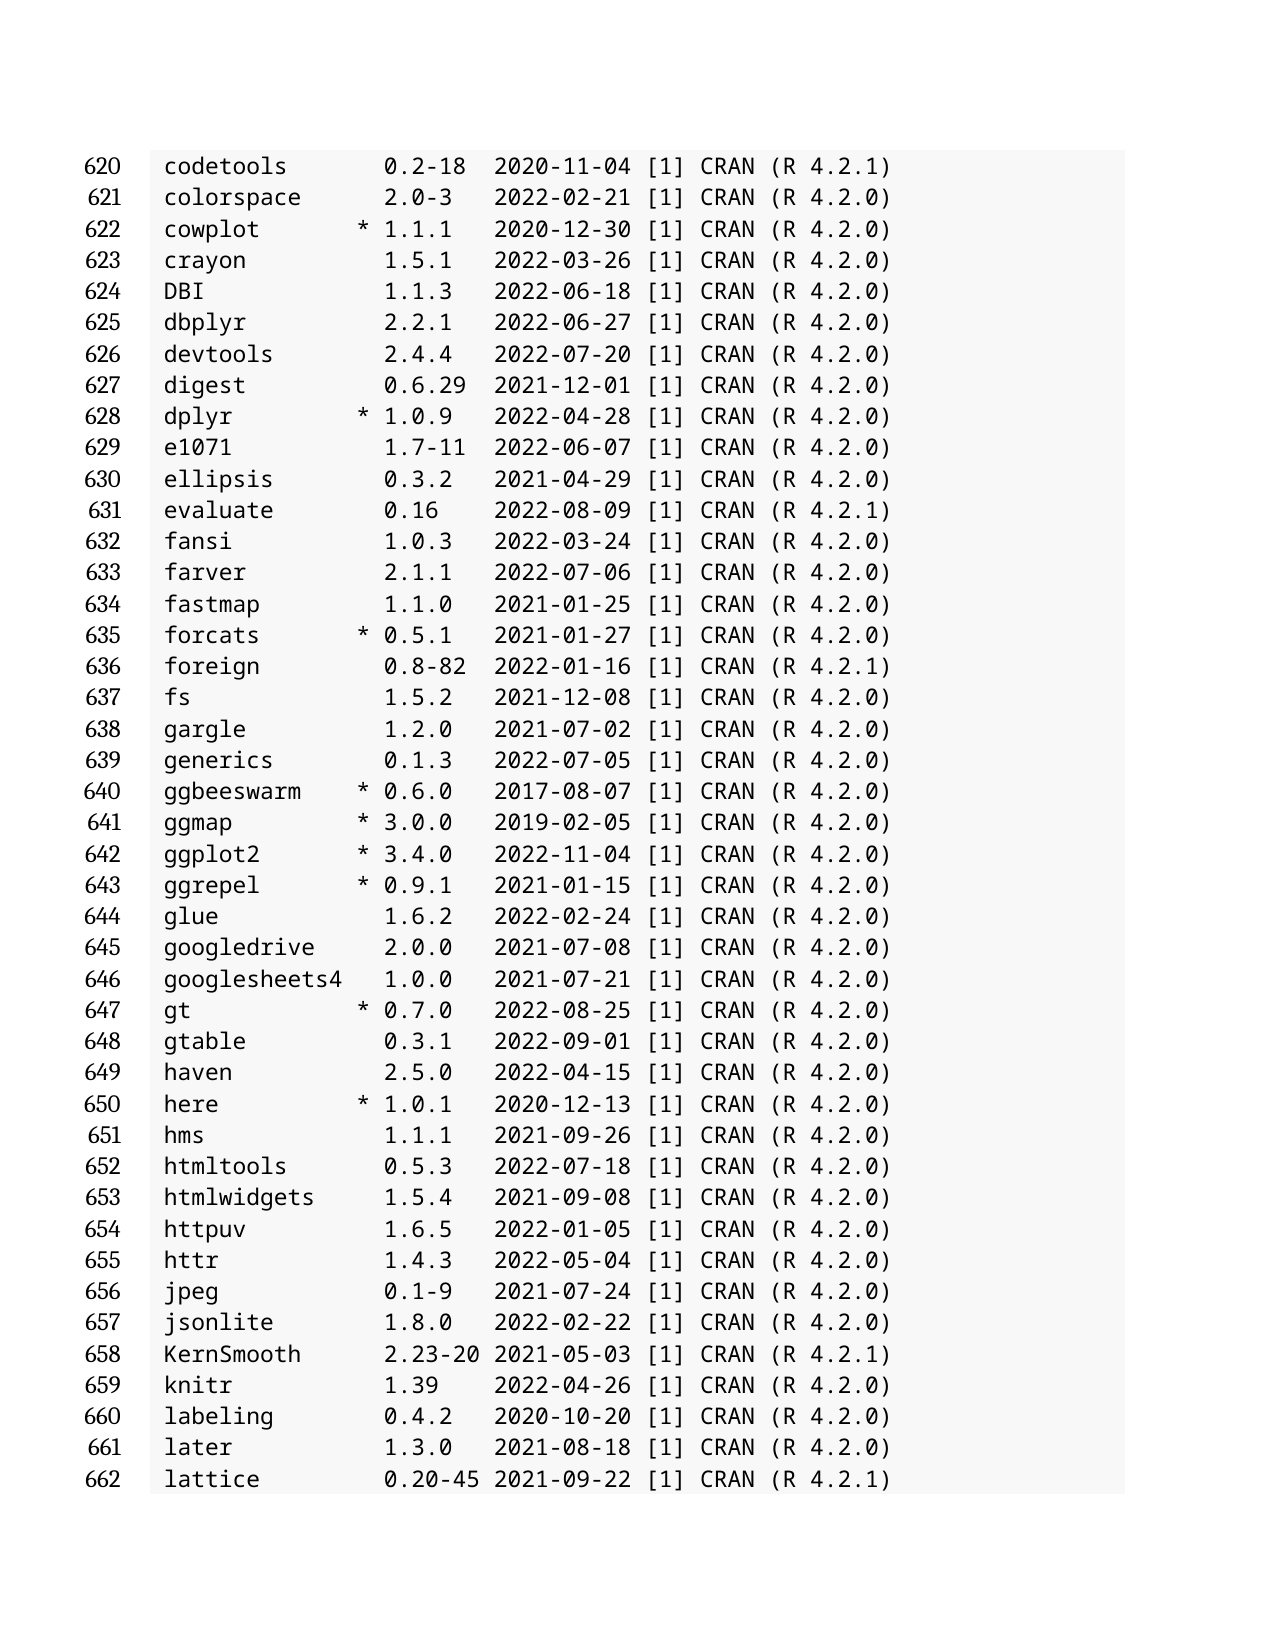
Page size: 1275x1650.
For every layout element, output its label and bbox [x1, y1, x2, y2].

text [150, 150, 1125, 1494]
